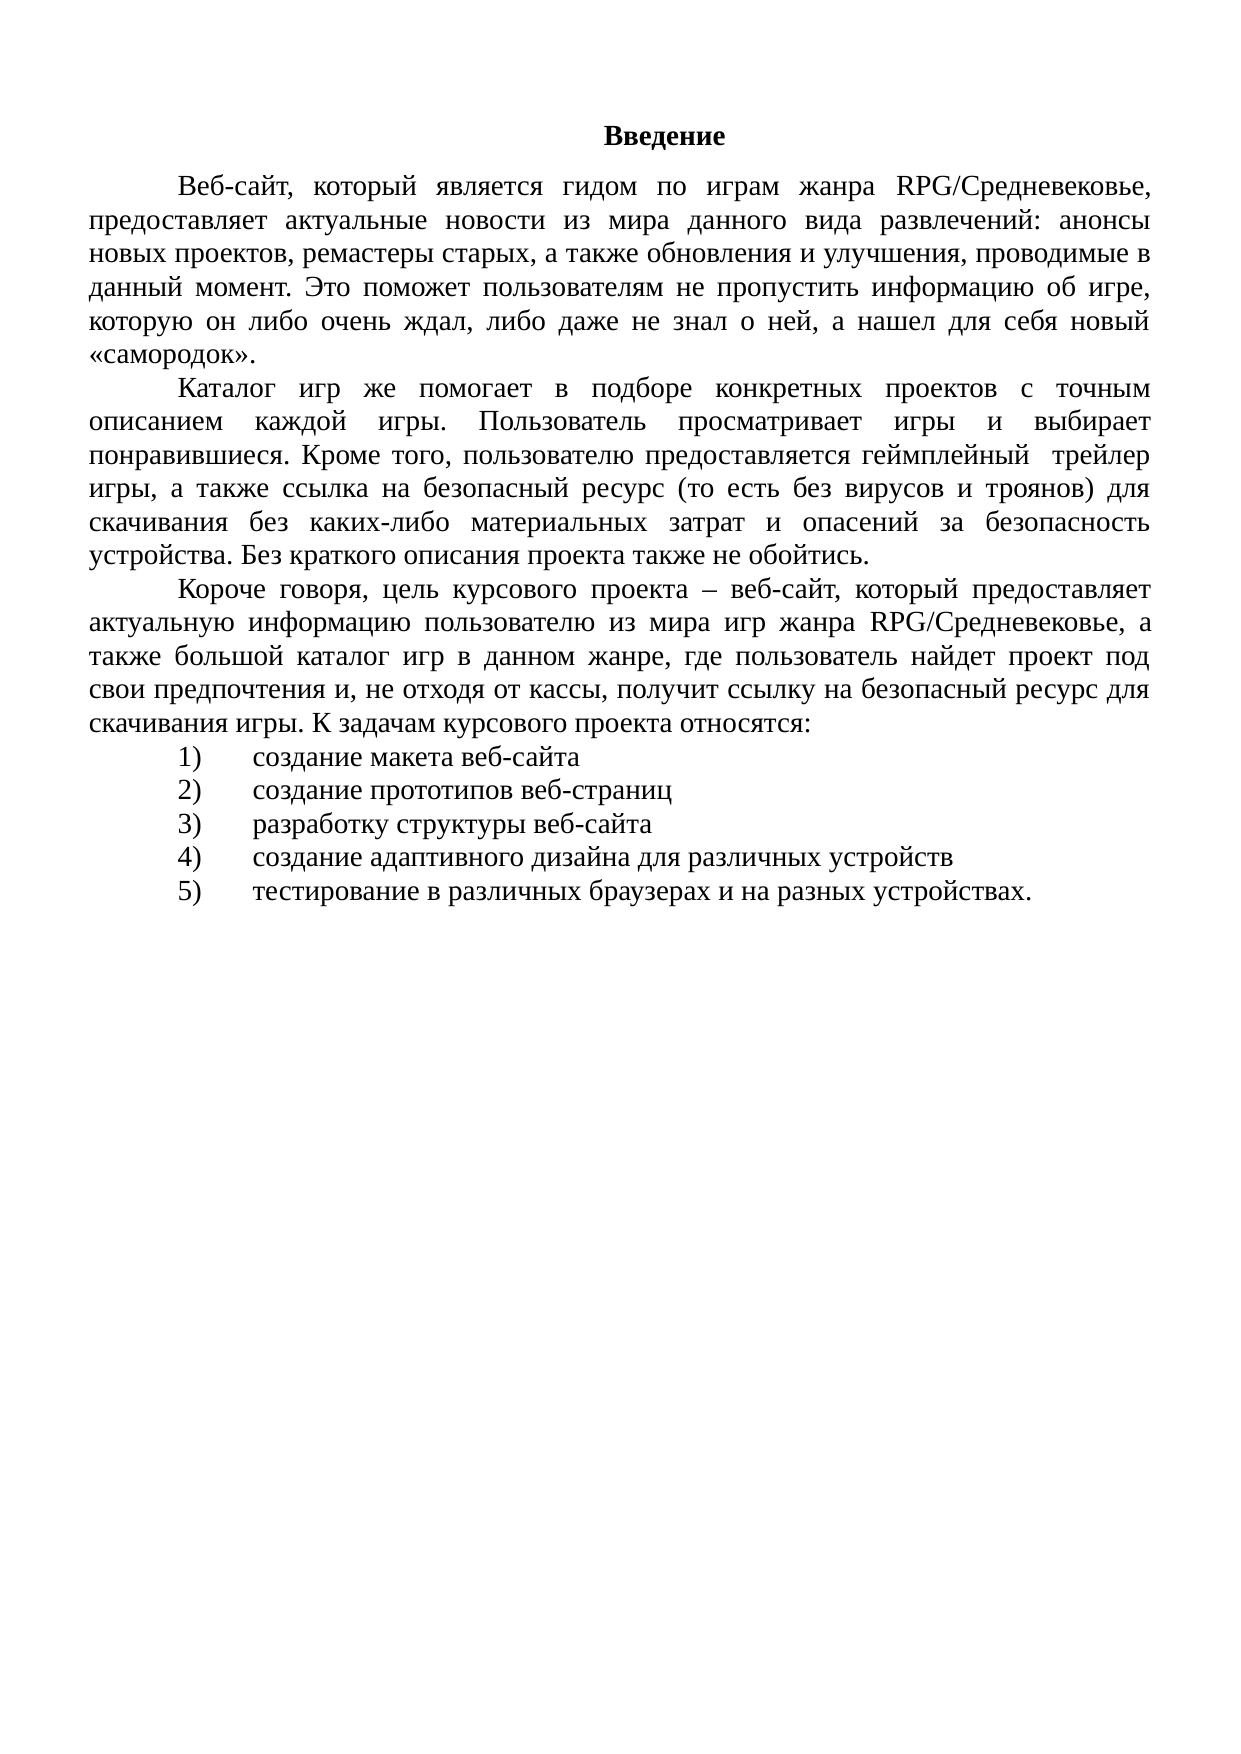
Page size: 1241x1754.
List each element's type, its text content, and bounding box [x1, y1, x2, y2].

list создание макета веб-сайта [88, 739, 1152, 772]
list создание прототипов веб-страниц [88, 772, 1152, 806]
text Введение [88, 118, 1152, 152]
list тестирование в различных браузерах и на разных устройствах. [88, 873, 1152, 906]
text Веб-сайт, который является гидом по играм жанра RPG/Средневековье, предоставляет актуальные новости из мира данного вида развлечений: анонсы новых проектов, ремастеры старых, а также обновления и улучшения, проводимые в данный момент. Это поможет пользователям не пропустить информацию об игре, которую он либо очень ждал, либо даже не знал о ней, а нашел для себя новый «самородок». [88, 168, 1152, 370]
text Каталог игр же помогает в подборе конкретных проектов с точным описанием каждой игры. Пользователь просматривает игры и выбирает понравившиеся. Кроме того, пользователю предоставляется геймплейный трейлер игры, а также ссылка на безопасный ресурс (то есть без вирусов и троянов) для скачивания без каких-либо материальных затрат и опасений за безопасность устройства. Без краткого описания проекта также не обойтись. [88, 370, 1152, 571]
list разработку структуры веб-сайта [88, 806, 1152, 839]
list создание адаптивного дизайна для различных устройств [88, 839, 1152, 873]
text Короче говоря, цель курсового проекта – веб-сайт, который предоставляет актуальную информацию пользователю из мира игр жанра RPG/Средневековье, а также большой каталог игр в данном жанре, где пользователь найдет проект под свои предпочтения и, не отходя от кассы, получит ссылку на безопасный ресурс для скачивания игры. К задачам курсового проекта относятся: [88, 571, 1152, 739]
